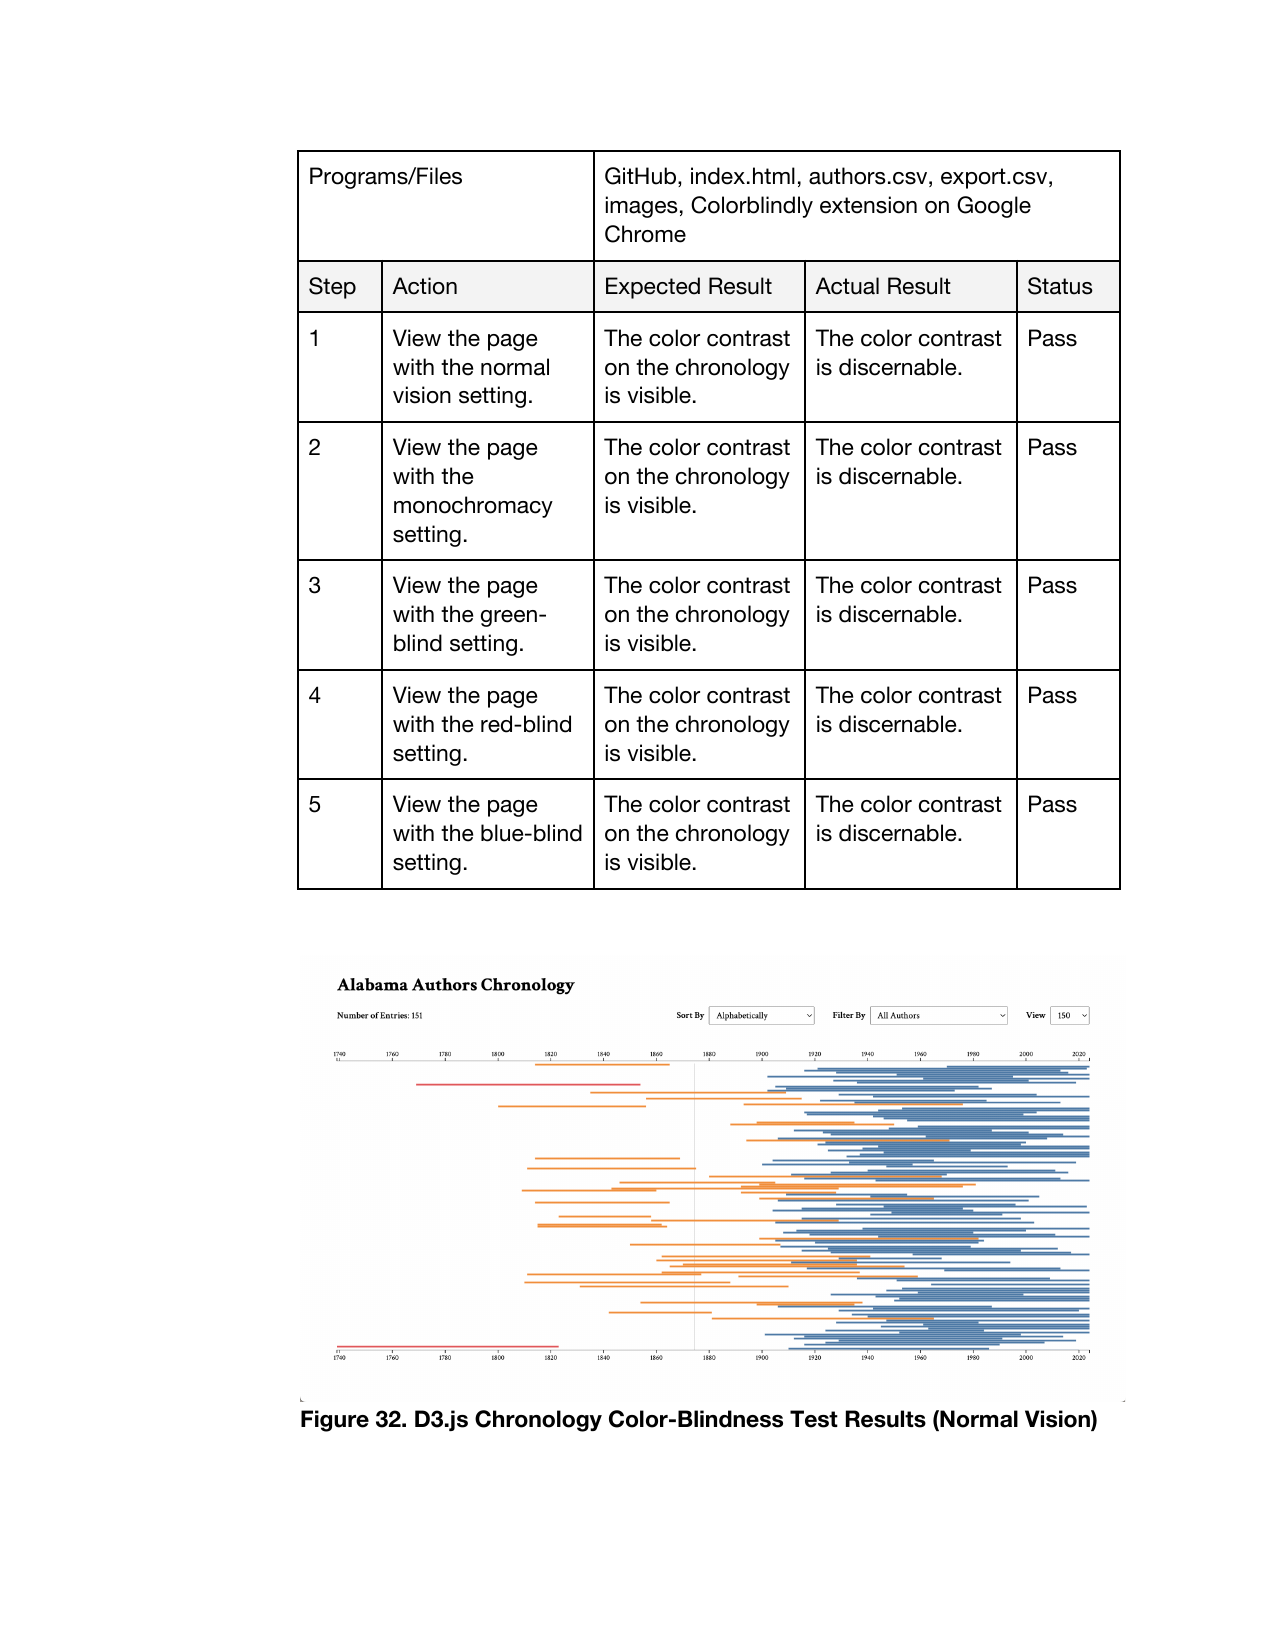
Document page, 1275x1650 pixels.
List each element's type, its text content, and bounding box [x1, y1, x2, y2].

table_cell View the page with the blue-blind setting. [383, 780, 593, 887]
table_cell Expected Result [595, 262, 804, 311]
table_cell The color contrast is discernable. [806, 561, 1016, 668]
table_cell Status [1018, 262, 1119, 311]
table_cell GitHub, index.html, authors.csv, export.csv, images, Colorblindly extension on Google Chrome [595, 152, 1119, 259]
table_cell View the page with the red-blind setting. [383, 671, 593, 778]
table_cell Programs/Files [299, 152, 593, 259]
table_cell The color contrast is discernable. [806, 780, 1016, 887]
table_cell Action [383, 262, 593, 311]
table_cell The color contrast on the chronology is visible. [595, 313, 804, 421]
table_cell View the page with the normal vision setting. [383, 313, 593, 421]
picture [300, 955, 1125, 1402]
table_cell 3 [299, 561, 381, 668]
table_cell Pass [1018, 423, 1119, 559]
table_cell 5 [299, 780, 381, 887]
table_cell Pass [1018, 313, 1119, 421]
text Figure 32. D3.js Chronology Color-Blindness Test Results (Normal Vision) [225, 1406, 1125, 1434]
table_cell Pass [1018, 561, 1119, 668]
table_cell View the page with the monochromacy setting. [383, 423, 593, 559]
table_cell Pass [1018, 780, 1119, 887]
table_cell Step [299, 262, 381, 311]
table_cell The color contrast is discernable. [806, 313, 1016, 421]
table_cell Actual Result [806, 262, 1016, 311]
table_cell 4 [299, 671, 381, 778]
table_cell The color contrast on the chronology is visible. [595, 671, 804, 778]
table_cell 1 [299, 313, 381, 421]
table_cell Pass [1018, 671, 1119, 778]
table_cell The color contrast on the chronology is visible. [595, 561, 804, 668]
table_cell The color contrast on the chronology is visible. [595, 423, 804, 559]
table_cell The color contrast is discernable. [806, 671, 1016, 778]
table_cell View the page with the green-blind setting. [383, 561, 593, 668]
table_cell The color contrast is discernable. [806, 423, 1016, 559]
table_cell 2 [299, 423, 381, 559]
table_cell The color contrast on the chronology is visible. [595, 780, 804, 887]
